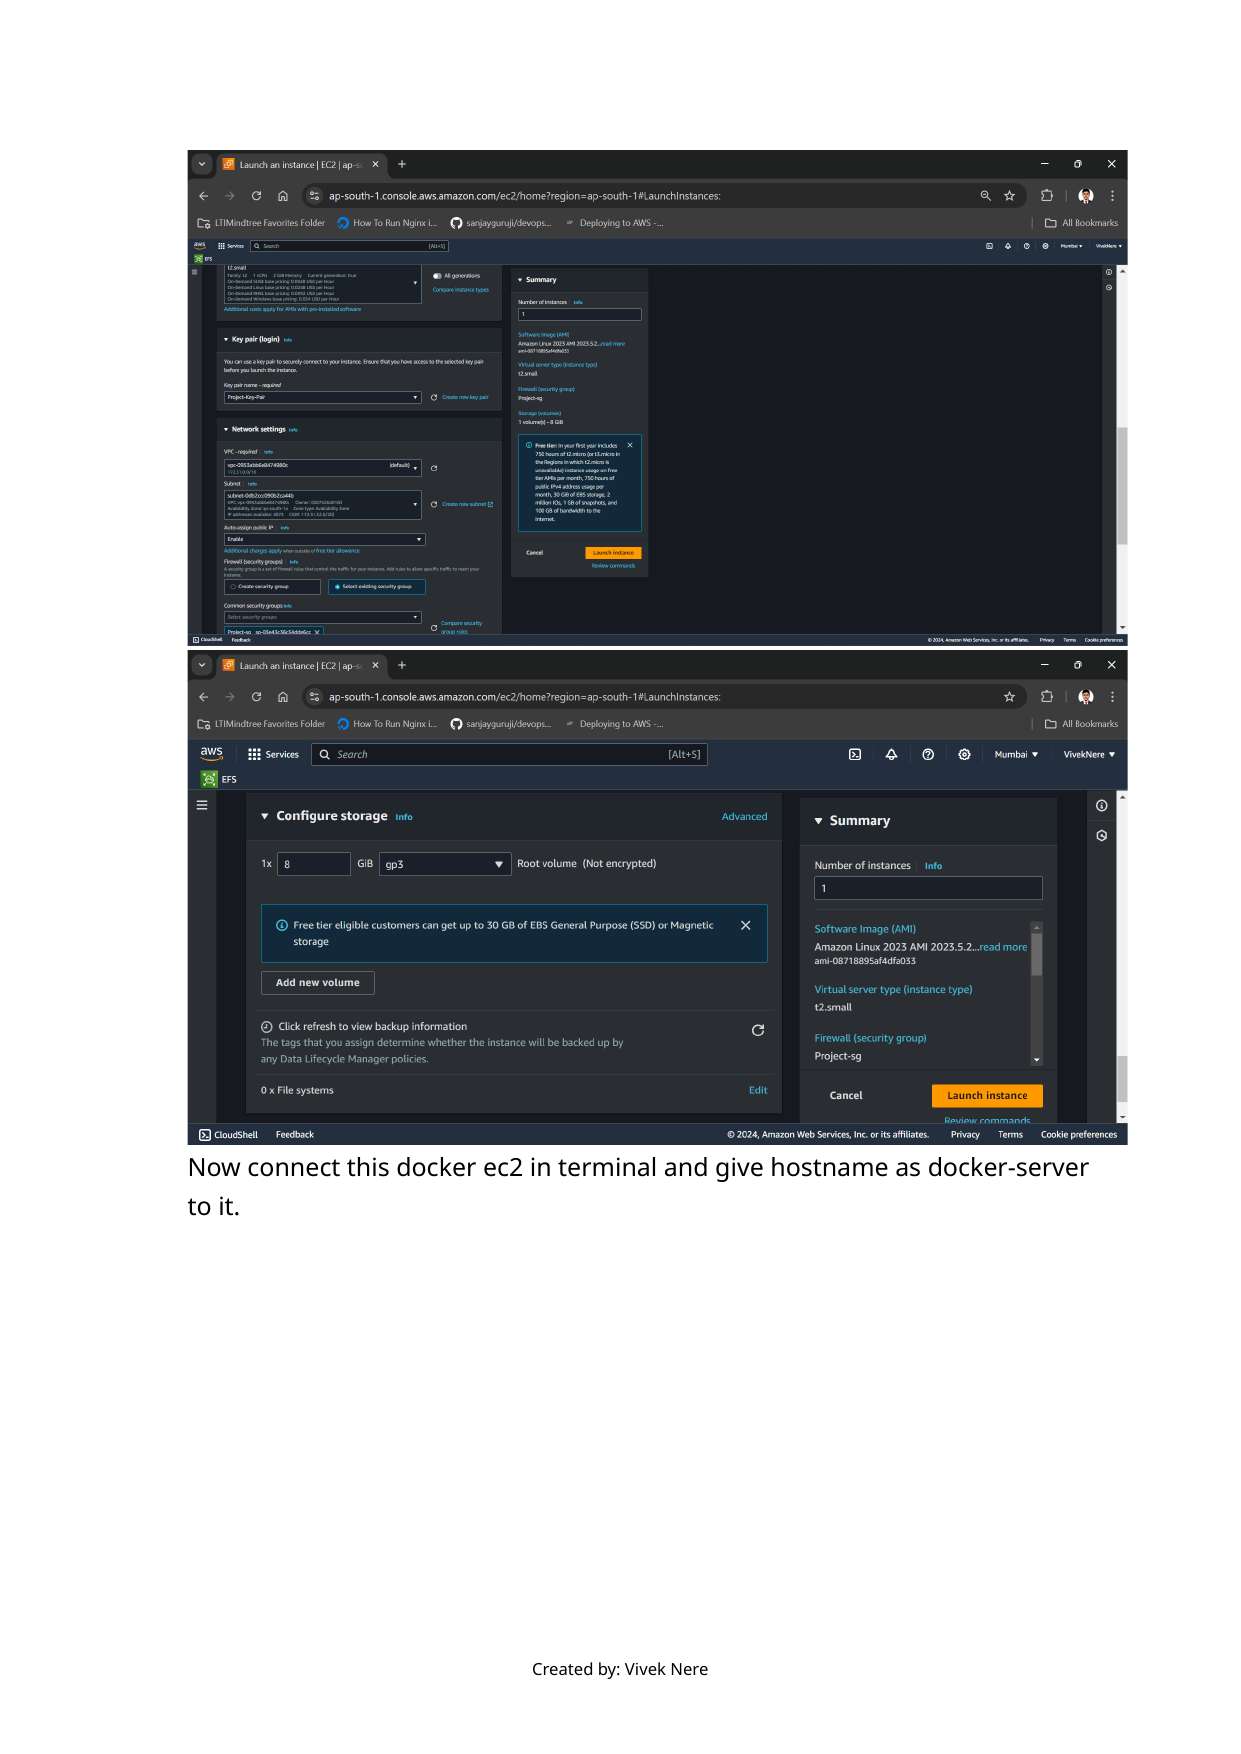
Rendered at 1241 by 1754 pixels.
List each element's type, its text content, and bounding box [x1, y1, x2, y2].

text Now connect this docker ec2 in terminal and give hostname as docker-server to it. [187, 1149, 1090, 1223]
picture [187, 650, 1128, 1145]
picture [187, 150, 1128, 646]
